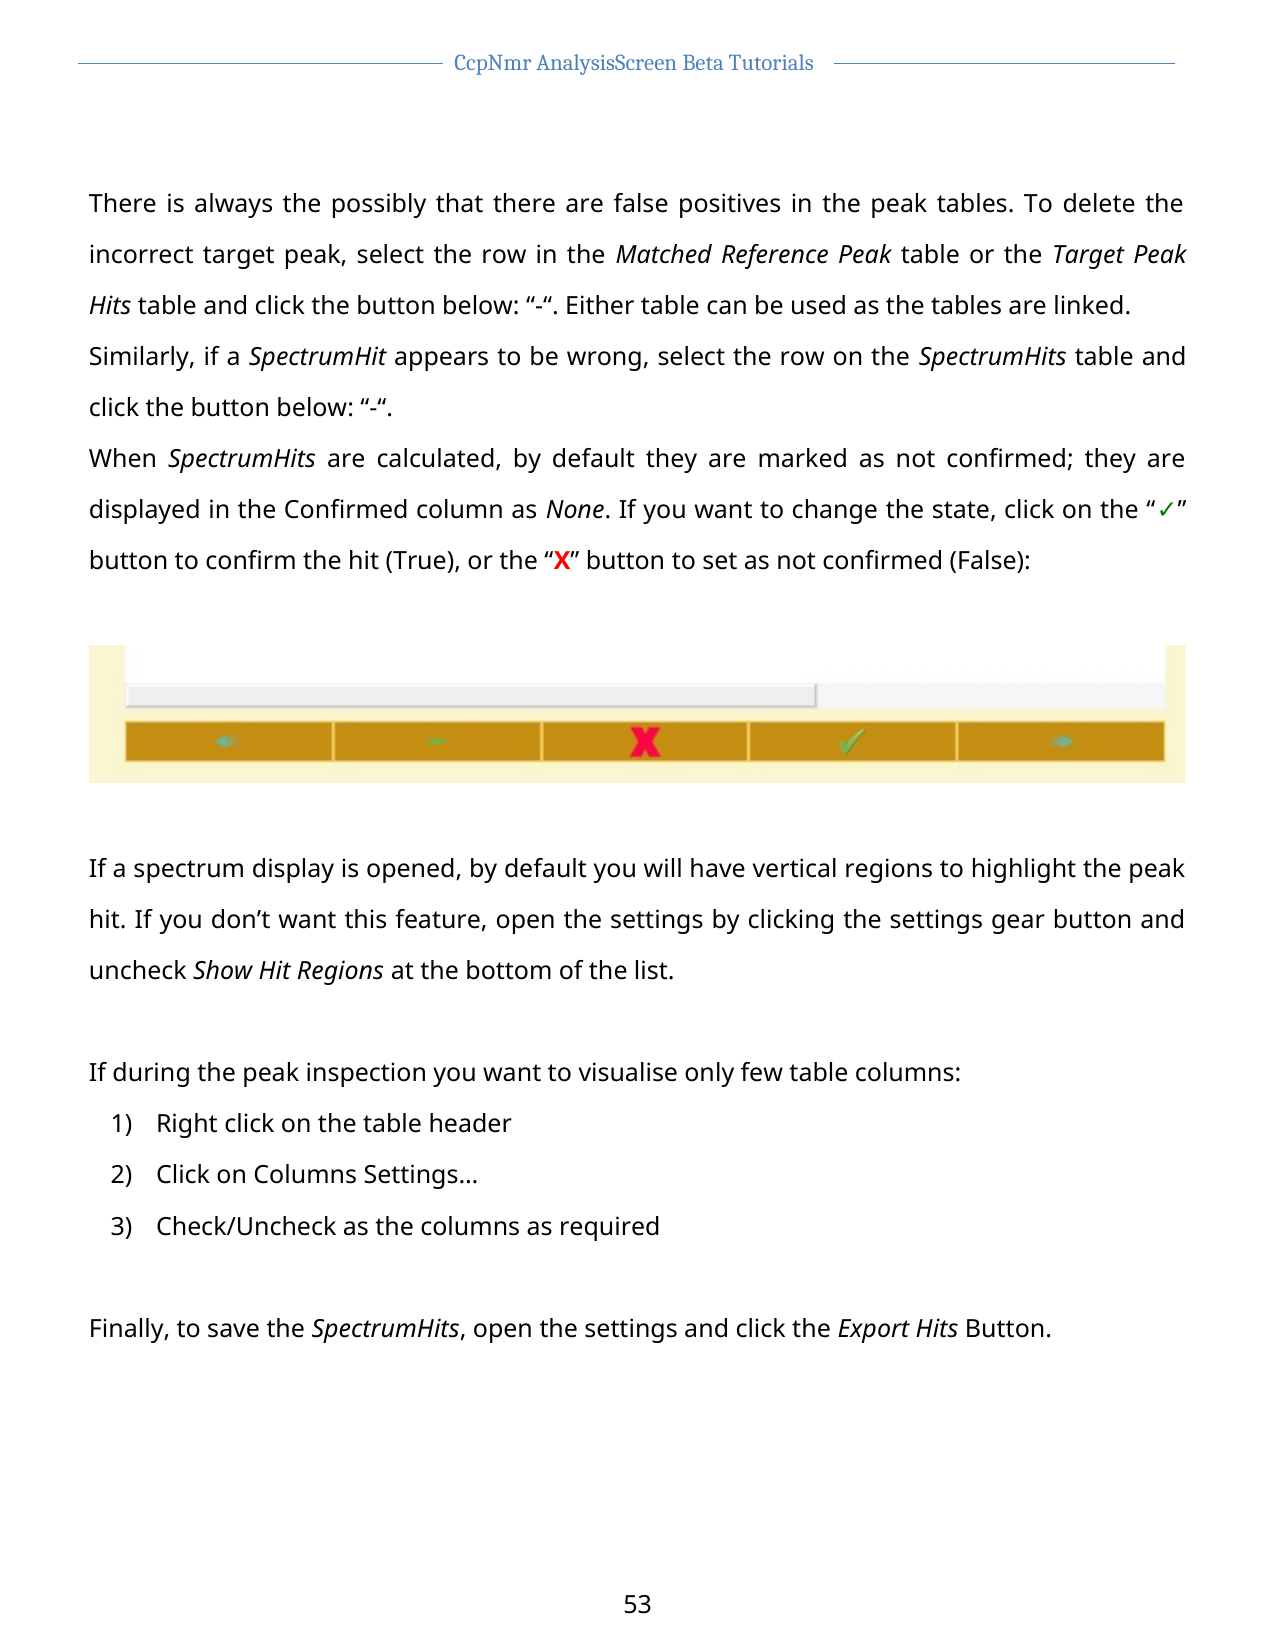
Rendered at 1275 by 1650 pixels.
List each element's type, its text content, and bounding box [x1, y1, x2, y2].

picture [88, 645, 1186, 783]
text If a spectrum display is opened, by default you will have vertical regions to highlight the peak hit. If you don’t want this feature, open the settings by clicking the settings gear button and uncheck Show Hit Regions at the bottom of the list. [89, 851, 1186, 987]
list Check/Uncheck as the columns as required [132, 1208, 1186, 1242]
text When SpectrumHits are calculated, by default they are marked as not confirmed; they are displayed in the Confirmed column as None. If you want to change the state, click on the “✓” button to confirm the hit (True), or the “X” button to set as not confirmed (False): [89, 441, 1186, 577]
list Right click on the table header [132, 1106, 1186, 1140]
list Finally, to save the SpectrumHits, open the settings and click the Export Hits Button. [89, 1310, 1186, 1344]
text Similarly, if a SpectrumHit appears to be wrong, select the row on the SpectrumHits table and click the button below: “-“. [89, 339, 1186, 424]
text If during the peak inspection you want to visualise only few table columns: [89, 1055, 1186, 1089]
text There is always the possibly that there are false positives in the peak tables. To delete the incorrect target peak, select the row in the Matched Reference Peak table or the Target Peak Hits table and click the button below: “-“. Either table can be used as the tables are linked. [89, 186, 1186, 322]
list Click on Columns Settings… [132, 1157, 1186, 1191]
